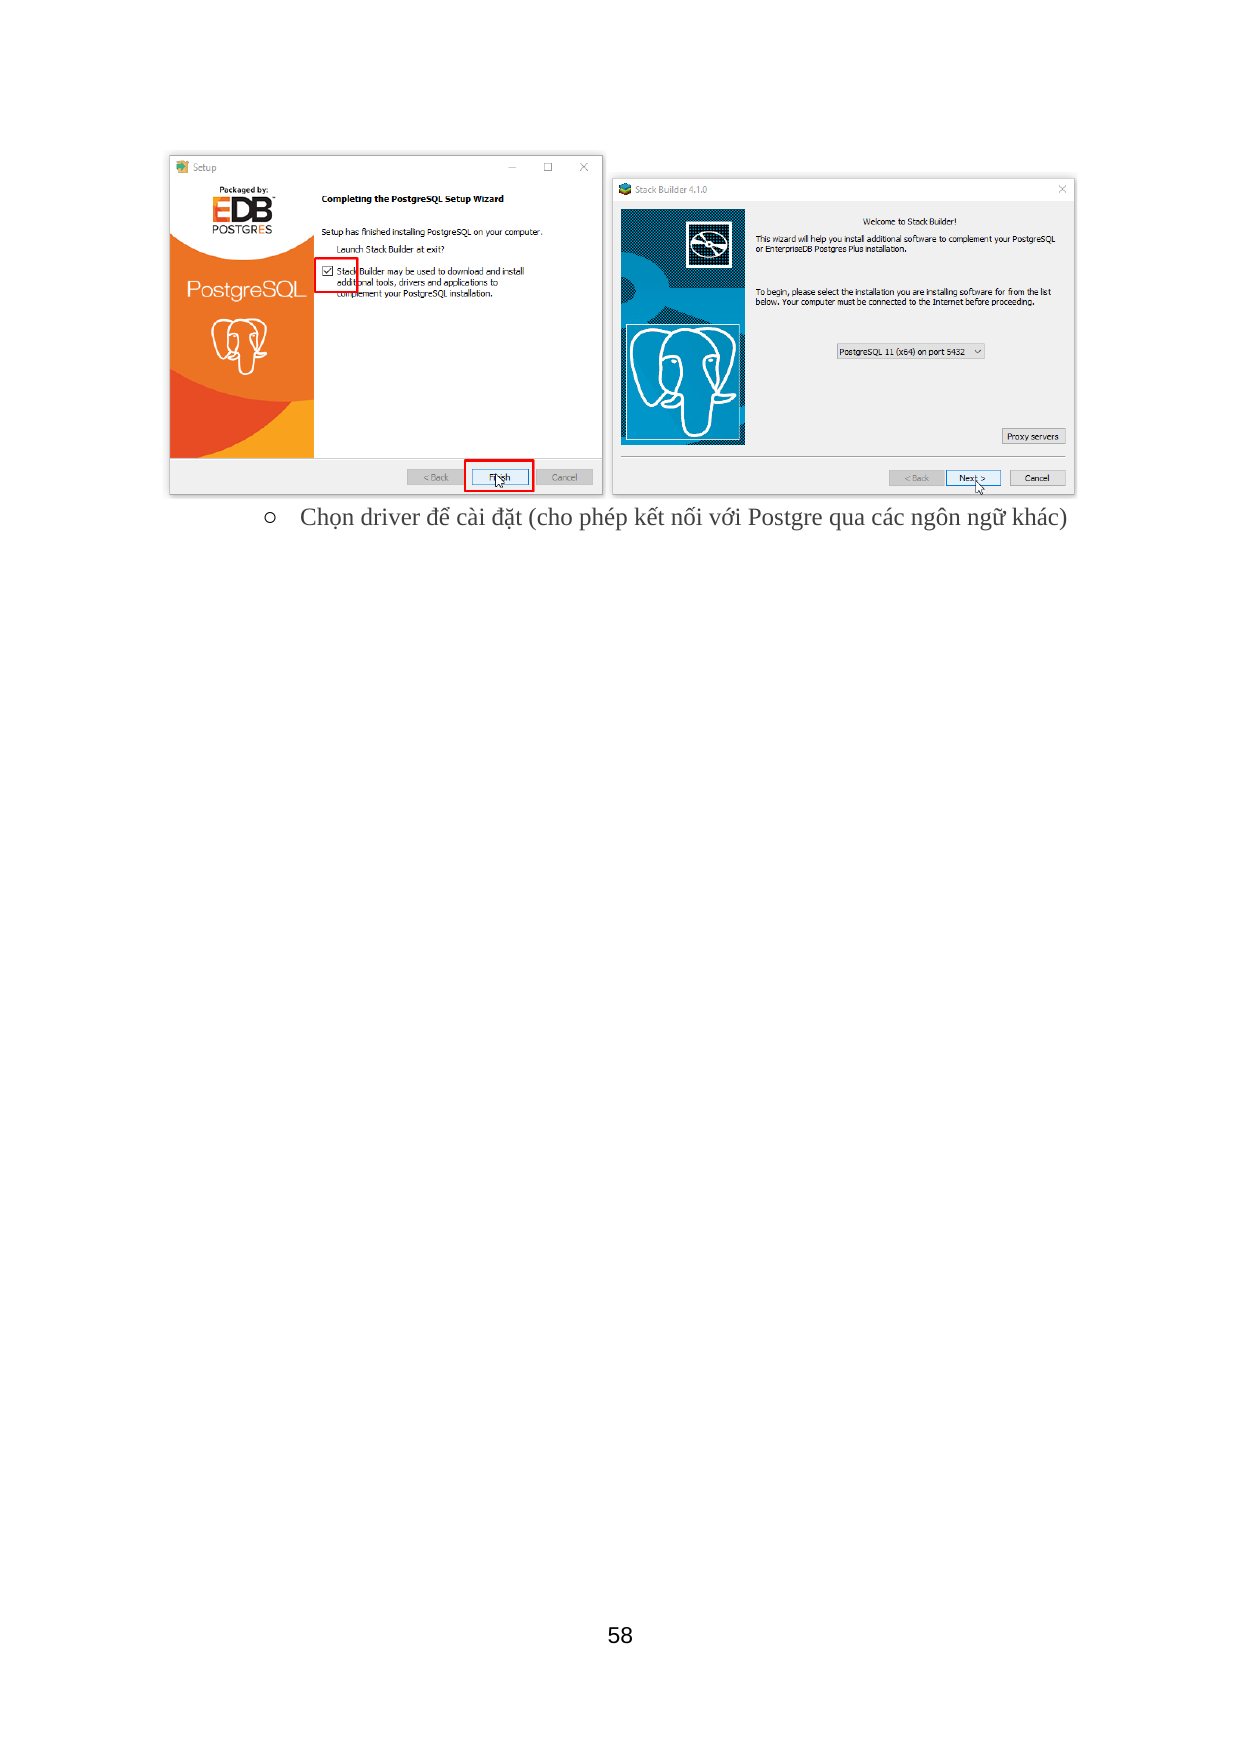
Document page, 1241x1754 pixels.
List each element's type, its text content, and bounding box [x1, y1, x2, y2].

picture [162, 150, 1078, 499]
list Chọn driver để cài đặt (cho phép kết nối với Postgre qua các ngôn ngữ khác) [262, 502, 1090, 531]
